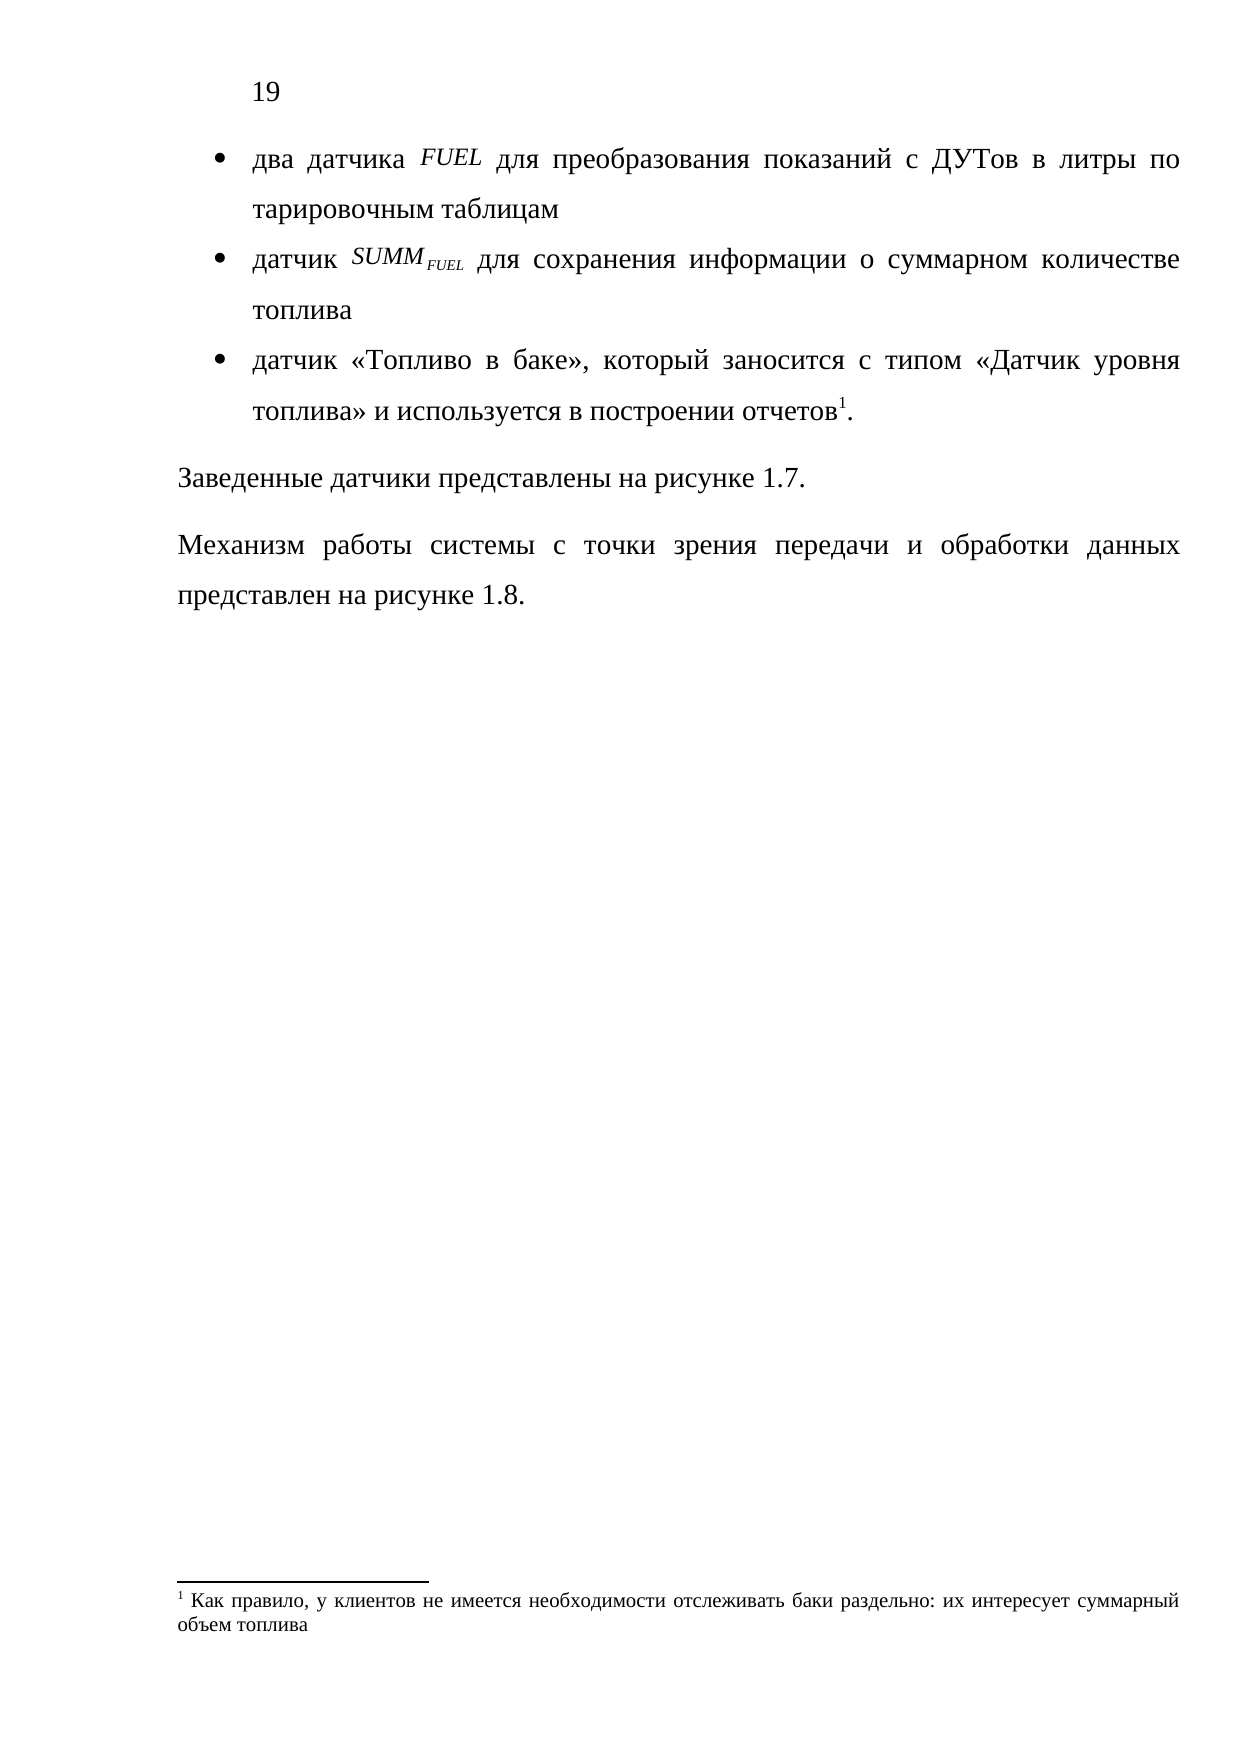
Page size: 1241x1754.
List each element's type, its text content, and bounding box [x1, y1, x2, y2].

list датчик для сохранения информации о суммарном количестве топлива [215, 242, 1181, 326]
list два датчика для преобразования показаний с ДУТов в литры по тарировочным таблицам [215, 141, 1181, 225]
list датчик «Топливо в баке», который заносится с типом «Датчик уровня топлива» и используется в построении отчетов. [215, 342, 1181, 426]
text Заведенные датчики представлены на рисунке 1.7. [177, 460, 1181, 493]
text Механизм работы системы с точки зрения передачи и обработки данных представлен на рисунке 1.8. [177, 527, 1181, 611]
